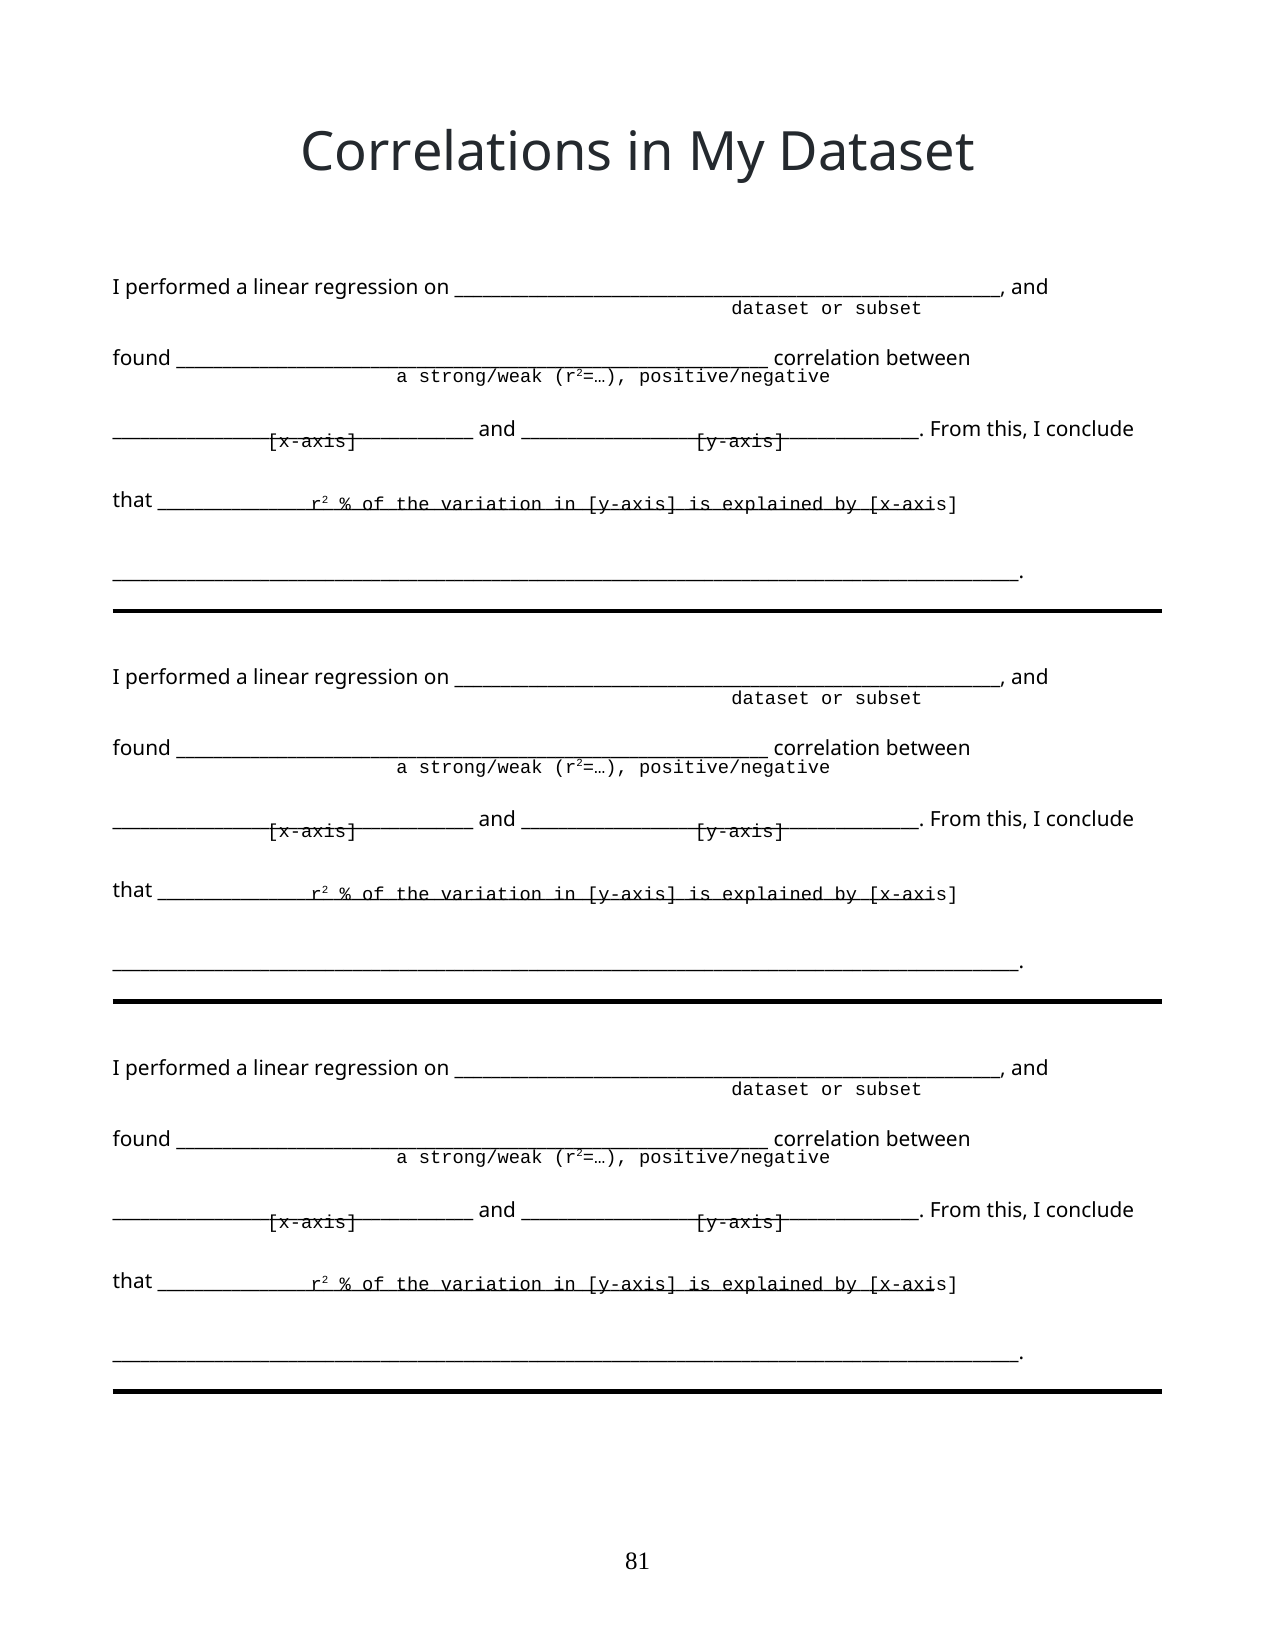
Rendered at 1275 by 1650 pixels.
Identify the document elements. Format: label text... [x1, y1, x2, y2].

subtitle Correlations in My Dataset [112, 112, 1162, 186]
table_header I performed a linear regression on ___________________________________________________________, and found ________________________________________________________________ correlation between _______________________________________ and ___________________________________________. From this, I conclude that ____________________________________________________________________________________ __________________________________________________________________________________________________. [113, 223, 1162, 609]
table_cell I performed a linear regression on ___________________________________________________________, and found ________________________________________________________________ correlation between _______________________________________ and ___________________________________________. From this, I conclude that ____________________________________________________________________________________ __________________________________________________________________________________________________. [113, 1004, 1162, 1389]
table_cell I performed a linear regression on ___________________________________________________________, and found ________________________________________________________________ correlation between _______________________________________ and ___________________________________________. From this, I conclude that ____________________________________________________________________________________ __________________________________________________________________________________________________. [113, 613, 1162, 999]
